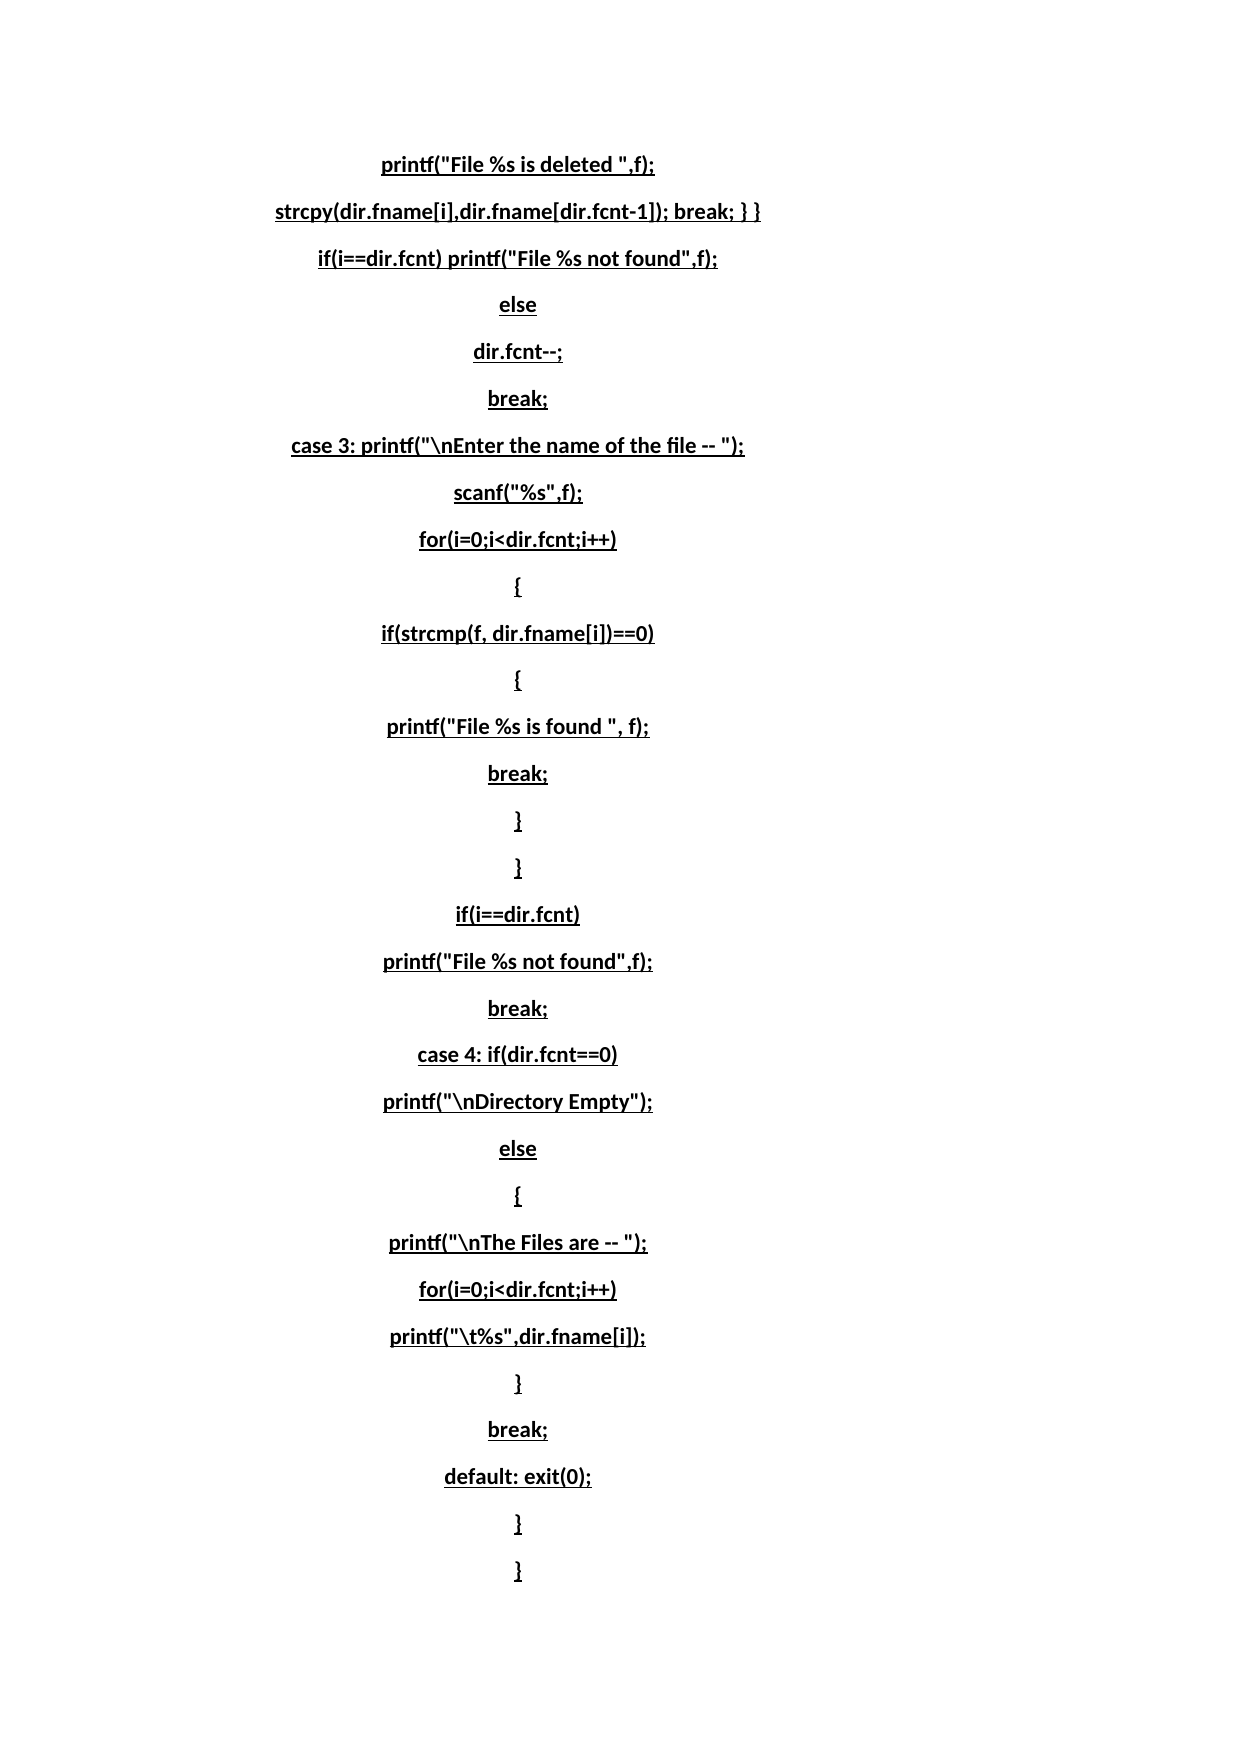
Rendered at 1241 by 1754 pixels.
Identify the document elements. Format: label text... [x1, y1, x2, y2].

text printf("\nThe Files are -- "); [150, 1228, 886, 1256]
text printf("File %s is deleted ",f); [150, 150, 886, 178]
text case 4: if(dir.fcnt==0) [150, 1041, 886, 1069]
text } [150, 1556, 886, 1584]
text } [150, 806, 886, 834]
text if(strcmp(f, dir.fname[i])==0) [150, 619, 886, 647]
text if(i==dir.fcnt) [150, 900, 886, 928]
text printf("File %s not found",f); [150, 947, 886, 975]
text { [150, 666, 886, 694]
text { [150, 572, 886, 600]
text scanf("%s",f); [150, 478, 886, 506]
text } [150, 853, 886, 881]
text dir.fcnt--; [150, 337, 886, 366]
text break; [150, 994, 886, 1022]
text printf("\nDirectory Empty"); [150, 1087, 886, 1116]
text break; [150, 1416, 886, 1444]
text if(i==dir.fcnt) printf("File %s not found",f); [150, 244, 886, 272]
text strcpy(dir.fname[i],dir.fname[dir.fcnt-1]); break; } } [150, 197, 886, 225]
text else [150, 291, 886, 319]
text { [150, 1181, 886, 1209]
text else [150, 1134, 886, 1162]
text for(i=0;i<dir.fcnt;i++) [150, 1275, 886, 1303]
text printf("File %s is found ", f); [150, 712, 886, 741]
text } [150, 1369, 886, 1397]
text for(i=0;i<dir.fcnt;i++) [150, 525, 886, 553]
text default: exit(0); [150, 1462, 886, 1491]
text } [150, 1509, 886, 1537]
text printf("\t%s",dir.fname[i]); [150, 1322, 886, 1350]
text break; [150, 384, 886, 412]
text break; [150, 759, 886, 787]
text case 3: printf("\nEnter the name of the file -- "); [150, 431, 886, 459]
